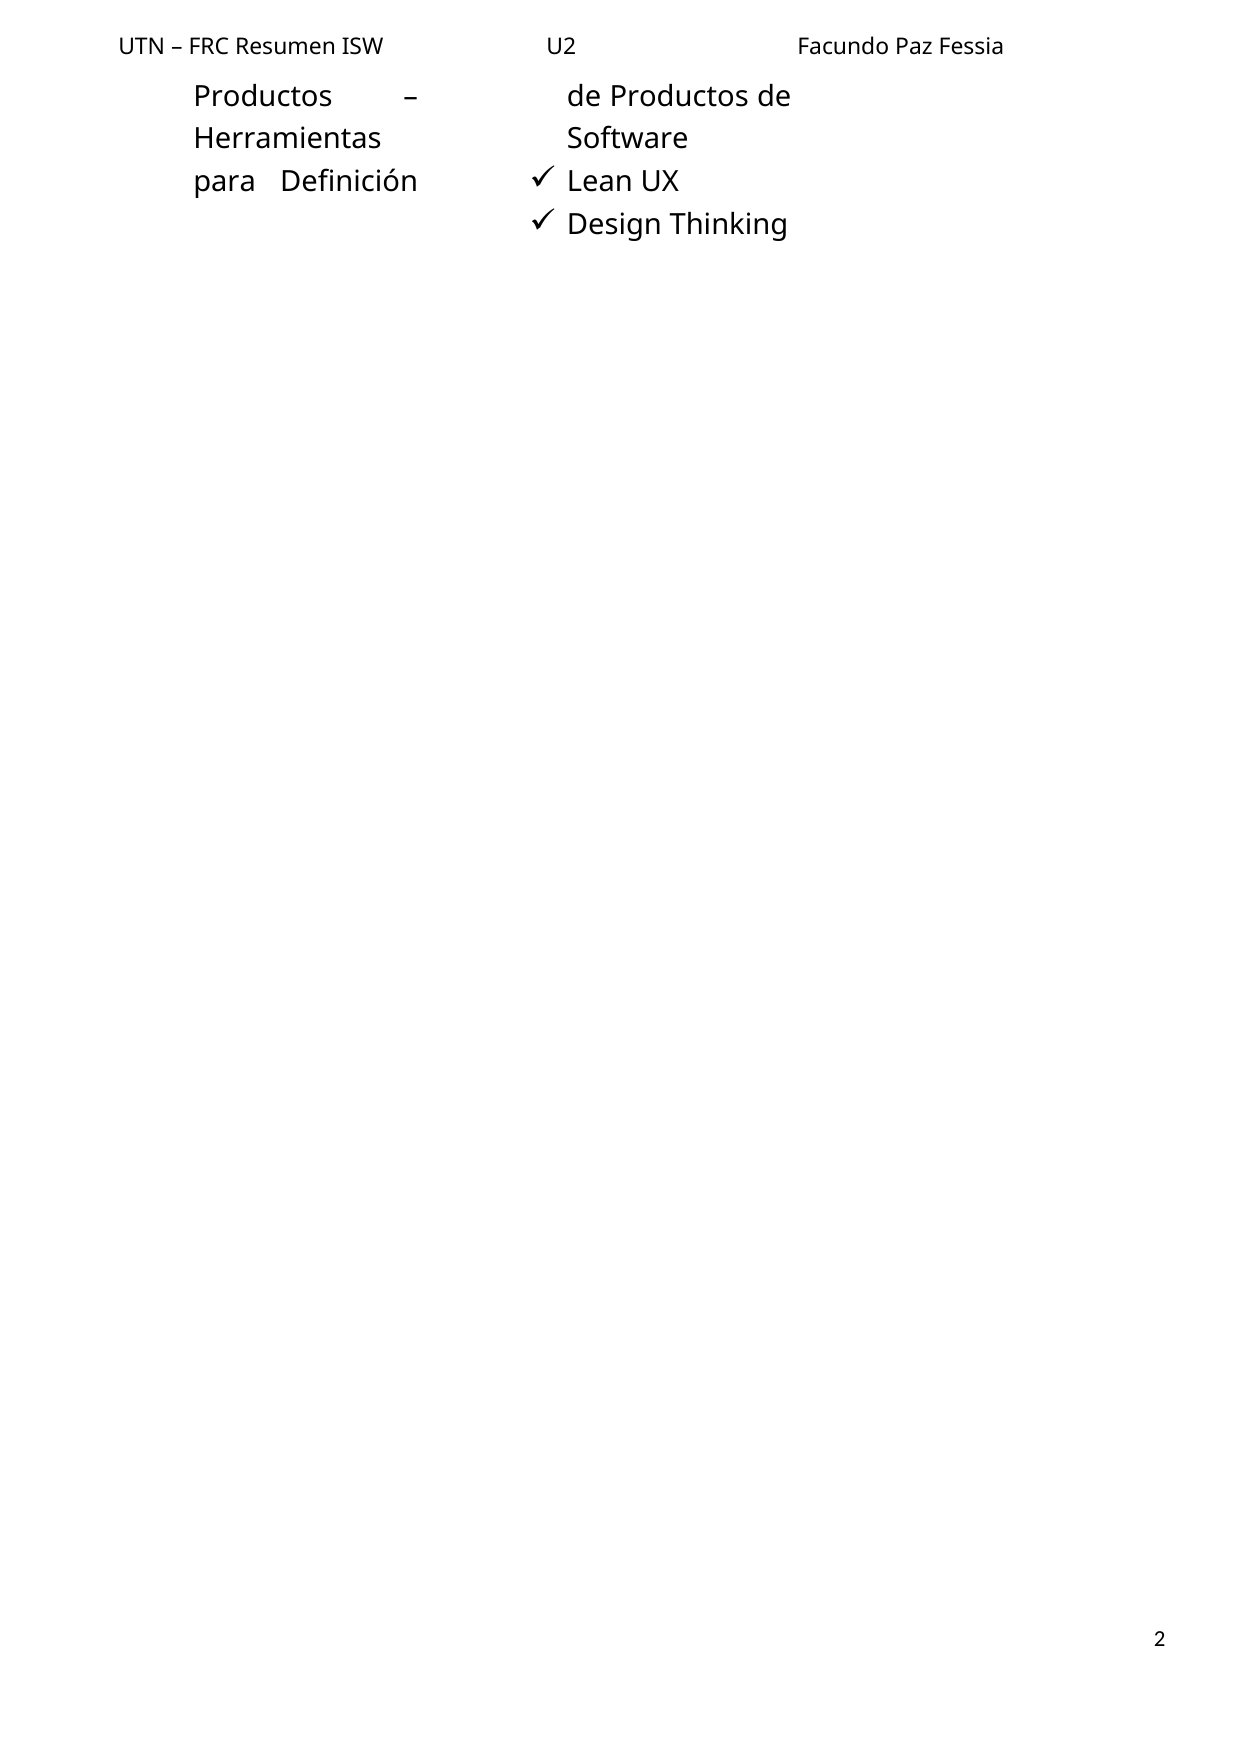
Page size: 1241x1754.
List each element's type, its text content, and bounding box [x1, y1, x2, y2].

list Design Thinking [529, 203, 791, 243]
list Lean UX [529, 161, 791, 200]
list Gestión de Productos de Software – Planificación de Productos – Herramientas para Definición de Productos de Software [156, 75, 418, 200]
list Gestión de Productos de Software – Planificación de Productos – Herramientas para Definición de Productos de Software [529, 75, 791, 157]
